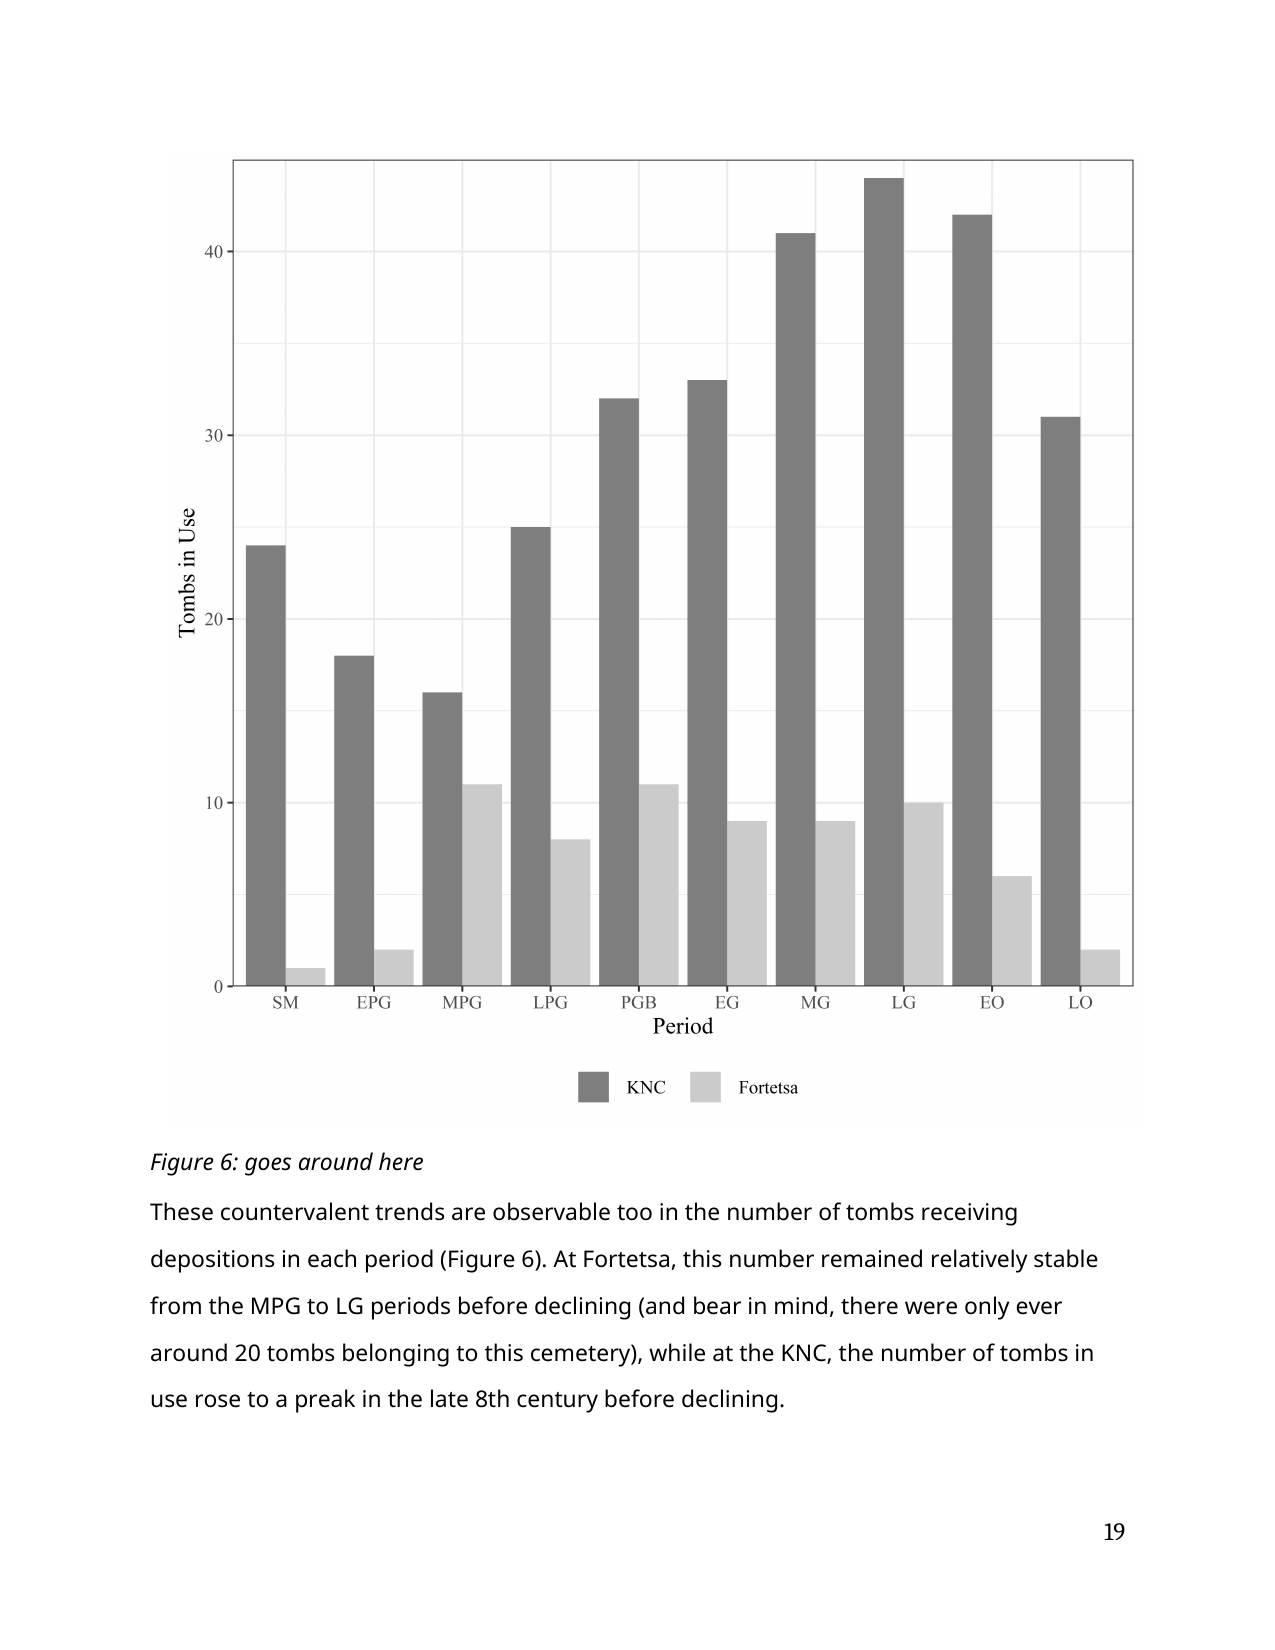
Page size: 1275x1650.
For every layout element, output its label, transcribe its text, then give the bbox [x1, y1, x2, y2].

text Figure 6: goes around here [150, 1146, 1125, 1177]
text These countervalent trends are observable too in the number of tombs receiving depositions in each period (Figure 6). At Fortetsa, this number remained relatively stable from the MPG to LG periods before declining (and bear in mind, there were only ever around 20 tombs belonging to this cemetery), while at the KNC, the number of tombs in use rose to a preak in the late 8th century before declining. [150, 1196, 1125, 1414]
